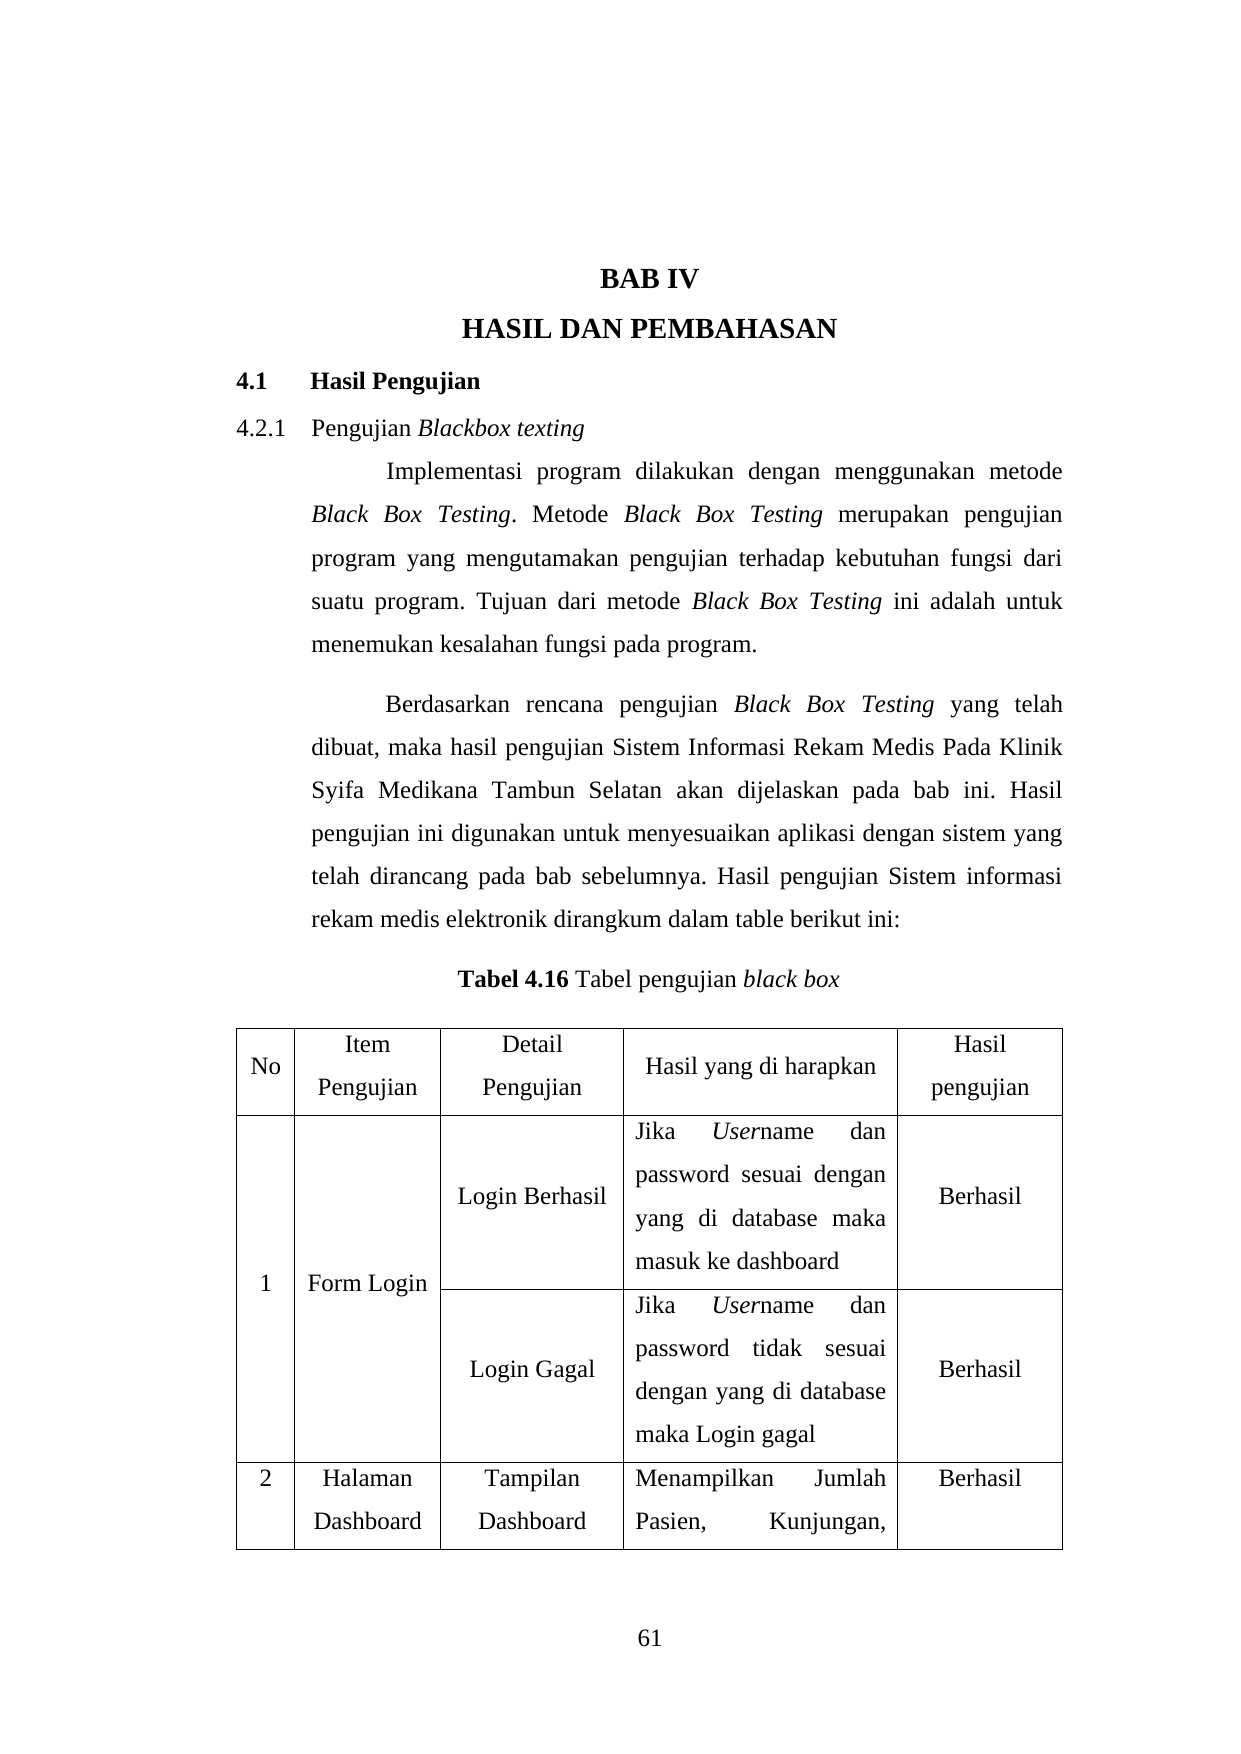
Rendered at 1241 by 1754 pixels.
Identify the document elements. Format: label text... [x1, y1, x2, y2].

subtitle BAB IV HASIL DAN PEMBAHASAN [236, 261, 1063, 345]
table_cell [624, 1463, 897, 1549]
table_cell Login Berhasil [441, 1116, 623, 1289]
table_cell Berhasil [898, 1116, 1062, 1289]
table_header No [237, 1029, 294, 1115]
table_cell Jika Username dan password sesuai dengan yang di database maka masuk ke dashboard [624, 1116, 897, 1289]
table_header Detail Pengujian [441, 1029, 623, 1115]
text Implementasi program dilakukan dengan menggunakan metode Black Box Testing. Metode Black Box Testing merupakan pengujian program yang mengutamakan pengujian terhadap kebutuhan fungsi dari suatu program. Tujuan dari metode Black Box Testing ini adalah untuk menemukan kesalahan fungsi pada program. [311, 456, 1063, 658]
table_cell 2 [237, 1463, 294, 1549]
table_cell 1 [237, 1116, 294, 1462]
text Berdasarkan rencana pengujian Black Box Testing yang telah dibuat, maka hasil pengujian Sistem Informasi Rekam Medis Pada Klinik Syifa Medikana Tambun Selatan akan dijelaskan pada bab ini. Hasil pengujian ini digunakan untuk menyesuaikan aplikasi dengan sistem yang telah dirancang pada bab sebelumnya. Hasil pengujian Sistem informasi rekam medis elektronik dirangkum dalam table berikut ini: [311, 689, 1063, 933]
table_header Item Pengujian [295, 1029, 440, 1115]
table_cell Tampilan Dashboard [441, 1463, 623, 1549]
table_cell Jika Username dan password tidak sesuai dengan yang di database maka Login gagal [624, 1290, 897, 1462]
table_cell Berhasil [898, 1290, 1062, 1462]
table_cell Form Login [295, 1116, 440, 1462]
subtitle Hasil Pengujian [236, 366, 1063, 395]
table_cell Halaman Dashboard [295, 1463, 440, 1549]
table_cell Login Gagal [441, 1290, 623, 1462]
text Tabel 4.16 Tabel pengujian black box [236, 964, 1063, 993]
table_cell Berhasil [898, 1463, 1062, 1549]
table_header Hasil pengujian [898, 1029, 1062, 1115]
table_header Hasil yang di harapkan [624, 1029, 897, 1115]
subtitle Pengujian Blackbox texting [236, 413, 1063, 442]
